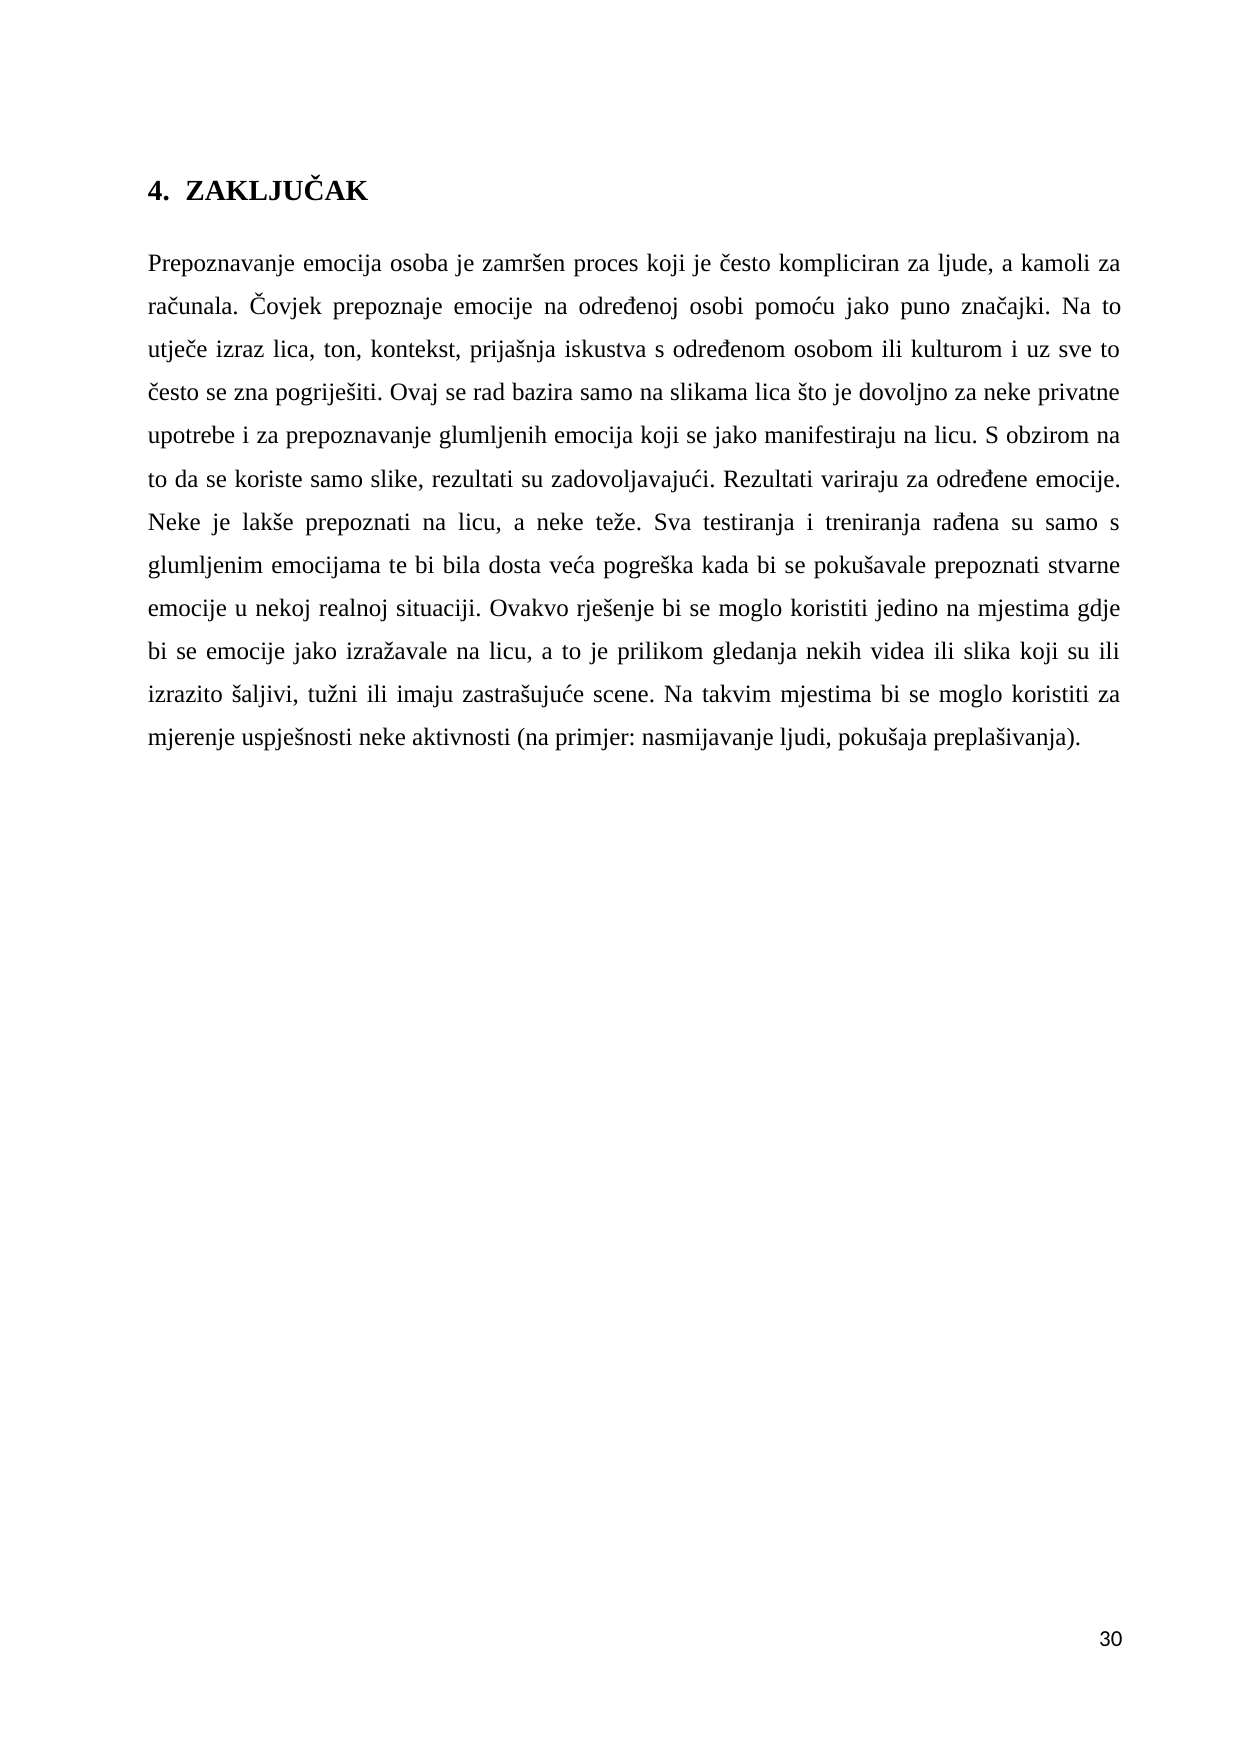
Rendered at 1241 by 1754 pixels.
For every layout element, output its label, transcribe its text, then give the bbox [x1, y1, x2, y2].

text Prepoznavanje emocija osoba je zamršen proces koji je često kompliciran za ljude, a kamoli za računala. Čovjek prepoznaje emocije na određenoj osobi pomoću jako puno značajki. Na to utječe izraz lica, ton, kontekst, prijašnja iskustva s određenom osobom ili kulturom i uz sve to često se zna pogriješiti. Ovaj se rad bazira samo na slikama lica što je dovoljno za neke privatne upotrebe i za prepoznavanje glumljenih emocija koji se jako manifestiraju na licu. S obzirom na to da se koriste samo slike, rezultati su zadovoljavajući. Rezultati variraju za određene emocije. Neke je lakše prepoznati na licu, a neke teže. Sva testiranja i treniranja rađena su samo s glumljenim emocijama te bi bila dosta veća pogreška kada bi se pokušavale prepoznati stvarne emocije u nekoj realnoj situaciji. Ovakvo rješenje bi se moglo koristiti jedino na mjestima gdje bi se emocije jako izražavale na licu, a to je prilikom gledanja nekih videa ili slika koji su ili izrazito šaljivi, tužni ili imaju zastrašujuće scene. Na takvim mjestima bi se moglo koristiti za mjerenje uspješnosti neke aktivnosti (na primjer: nasmijavanje ljudi, pokušaja preplašivanja). [148, 248, 1122, 751]
text ZAKLJUČAK [148, 173, 1122, 206]
